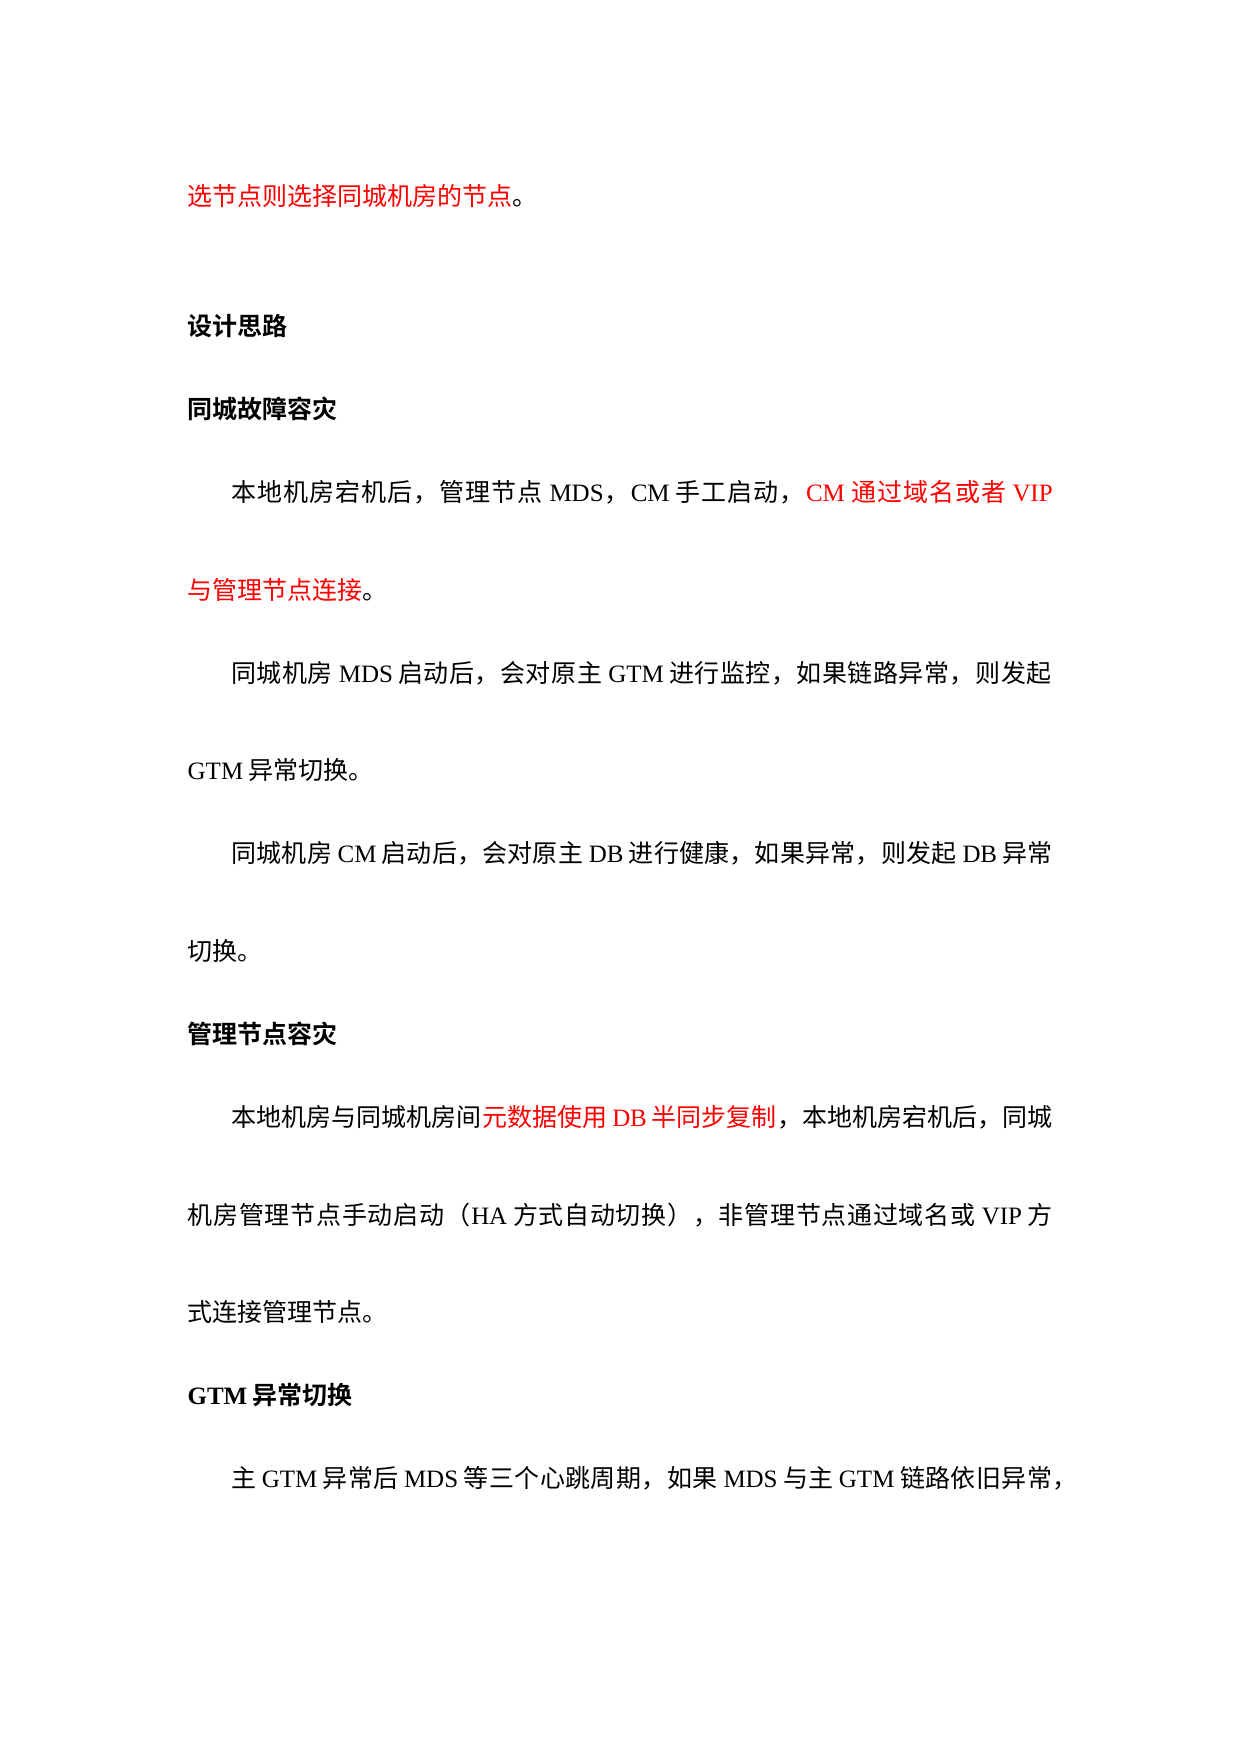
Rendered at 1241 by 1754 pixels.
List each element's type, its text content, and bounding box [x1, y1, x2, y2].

subtitle 设计思路 [187, 292, 1053, 357]
text 本地机房与同城机房间元数据使用DB半同步复制，本地机房宕机后，同城机房管理节点手动启动（HA方式自动切换），非管理节点通过域名或VIP方式连接管理节点。 [187, 1083, 1053, 1343]
subtitle 同城故障容灾 [187, 375, 1053, 440]
text 本地机房宕机后，管理节点MDS，CM手工启动，CM通过域名或者VIP与管理节点连接。 [187, 458, 1053, 621]
subtitle GTM异常切换 [187, 1361, 1053, 1426]
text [187, 162, 1053, 227]
text 同城机房MDS启动后，会对原主GTM进行监控，如果链路异常，则发起GTM异常切换。 [187, 639, 1053, 801]
text 同城机房CM启动后，会对原主DB进行健康，如果异常，则发起DB异常切换。 [187, 819, 1053, 982]
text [187, 1444, 1053, 1509]
subtitle 管理节点容灾 [187, 1000, 1053, 1065]
